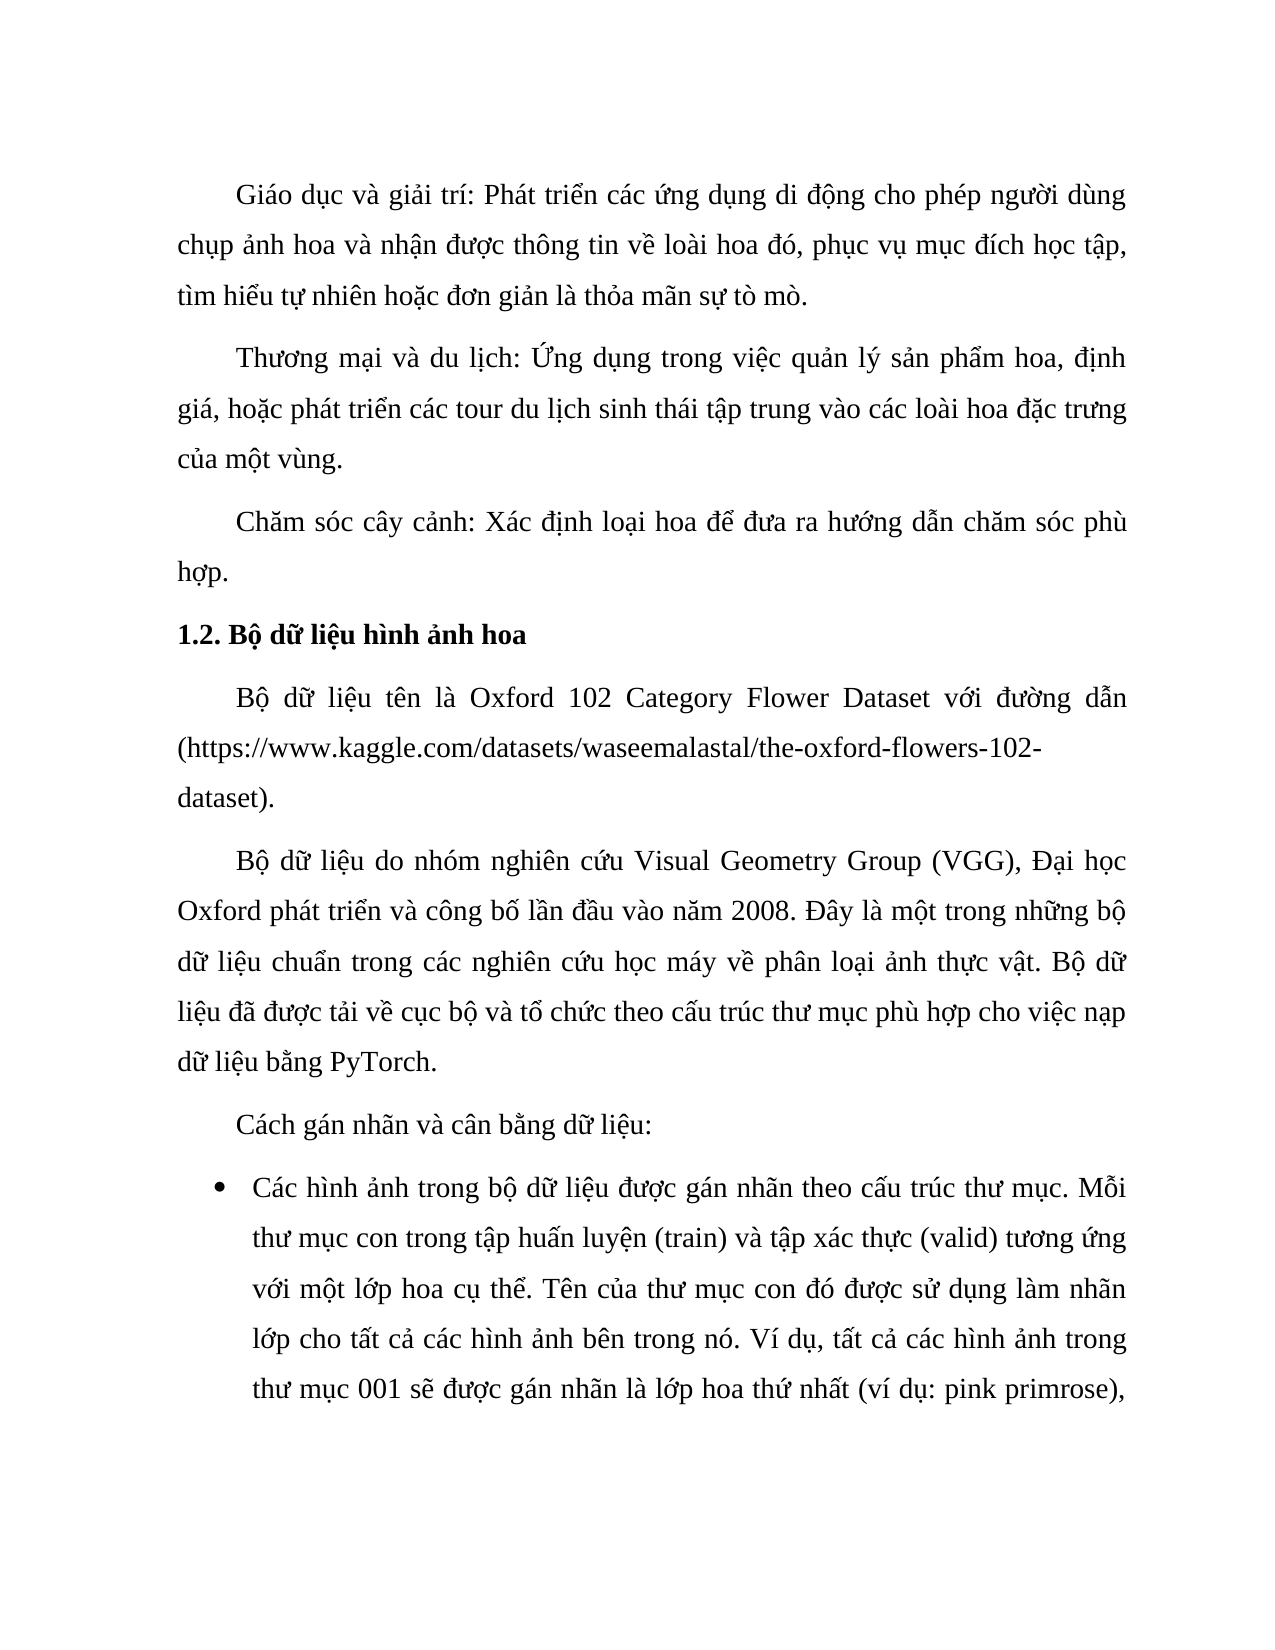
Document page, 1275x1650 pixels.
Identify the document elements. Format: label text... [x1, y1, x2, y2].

text Thương mại và du lịch: Ứng dụng trong việc quản lý sản phẩm hoa, định giá, hoặc phát triển các tour du lịch sinh thái tập trung vào các loài hoa đặc trưng của một vùng. [177, 340, 1128, 474]
text Chăm sóc cây cảnh: Xác định loại hoa để đưa ra hướng dẫn chăm sóc phù hợp. [177, 504, 1128, 588]
text 1.2. Bộ dữ liệu hình ảnh hoa [177, 617, 1128, 651]
text Bộ dữ liệu tên là Oxford 102 Category Flower Dataset với đường dẫn (https://www.kaggle.com/datasets/waseemalastal/the-oxford-flowers-102-dataset). [177, 680, 1128, 814]
text Cách gán nhãn và cân bằng dữ liệu: [177, 1107, 1128, 1141]
text Giáo dục và giải trí: Phát triển các ứng dụng di động cho phép người dùng chụp ảnh hoa và nhận được thông tin về loài hoa đó, phục vụ mục đích học tập, tìm hiểu tự nhiên hoặc đơn giản là thỏa mãn sự tò mò. [177, 177, 1128, 311]
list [214, 1170, 1128, 1405]
text Bộ dữ liệu do nhóm nghiên cứu Visual Geometry Group (VGG), Đại học Oxford phát triển và công bố lần đầu vào năm 2008. Đây là một trong những bộ dữ liệu chuẩn trong các nghiên cứu học máy về phân loại ảnh thực vật. Bộ dữ liệu đã được tải về cục bộ và tổ chức theo cấu trúc thư mục phù hợp cho việc nạp dữ liệu bằng PyTorch. [177, 843, 1128, 1078]
